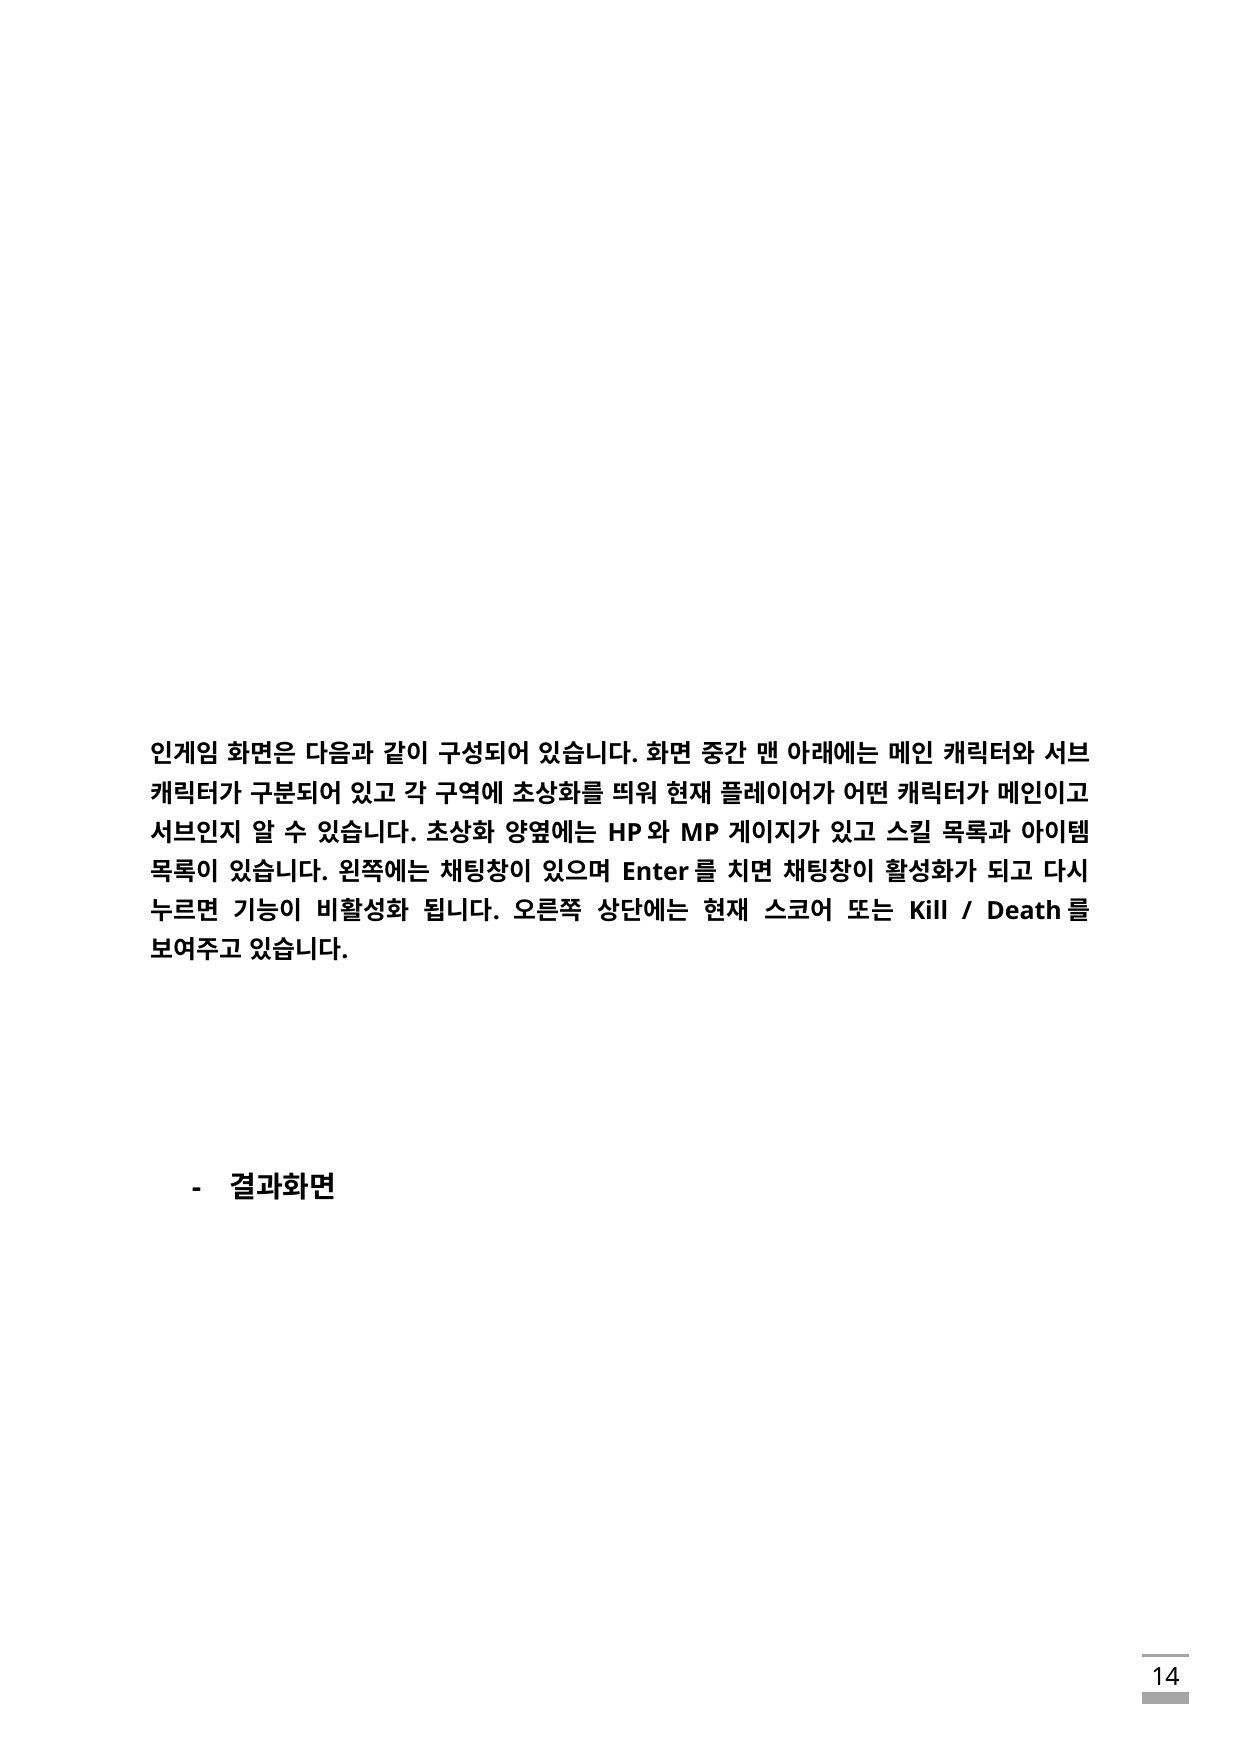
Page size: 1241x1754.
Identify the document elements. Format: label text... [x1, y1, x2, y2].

text 인게임 화면은 다음과 같이 구성되어 있습니다. 화면 중간 맨 아래에는 메인 캐릭터와 서브 캐릭터가 구분되어 있고 각 구역에 초상화를 띄워 현재 플레이어가 어떤 캐릭터가 메인이고 서브인지 알 수 있습니다. 초상화 양옆에는 HP와 MP 게이지가 있고 스킬 목록과 아이템 목록이 있습니다. 왼쪽에는 채팅창이 있으며 Enter를 치면 채팅창이 활성화가 되고 다시 누르면 기능이 비활성화 됩니다. 오른쪽 상단에는 현재 스코어 또는 Kill / Death를 보여주고 있습니다. [150, 734, 1090, 966]
list 결과화면 [192, 1163, 1090, 1206]
